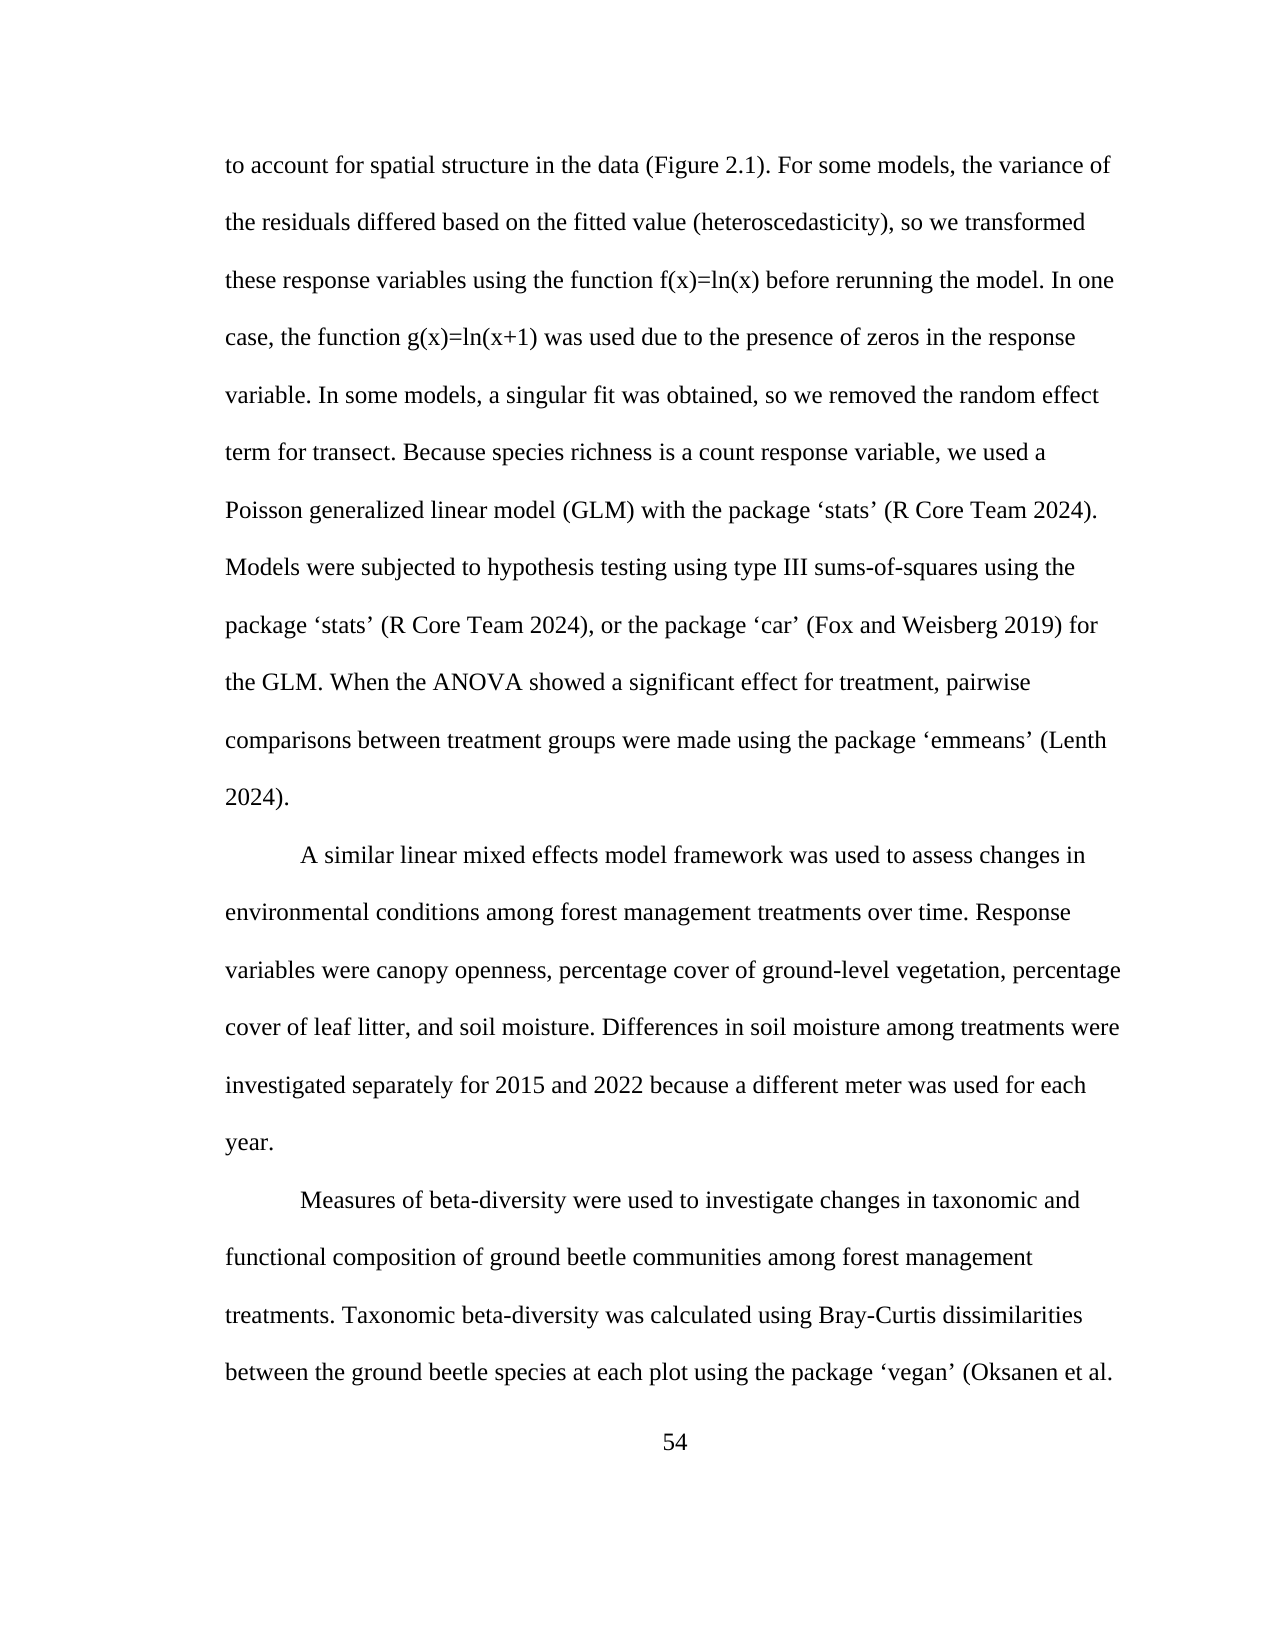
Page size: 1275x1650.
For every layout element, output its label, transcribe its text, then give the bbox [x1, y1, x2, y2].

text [225, 150, 1125, 811]
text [225, 1185, 1125, 1386]
text A similar linear mixed effects model framework was used to assess changes in environmental conditions among forest management treatments over time. Response variables were canopy openness, percentage cover of ground-level vegetation, percentage cover of leaf litter, and soil moisture. Differences in soil moisture among treatments were investigated separately for 2015 and 2022 because a different meter was used for each year. [225, 840, 1125, 1156]
